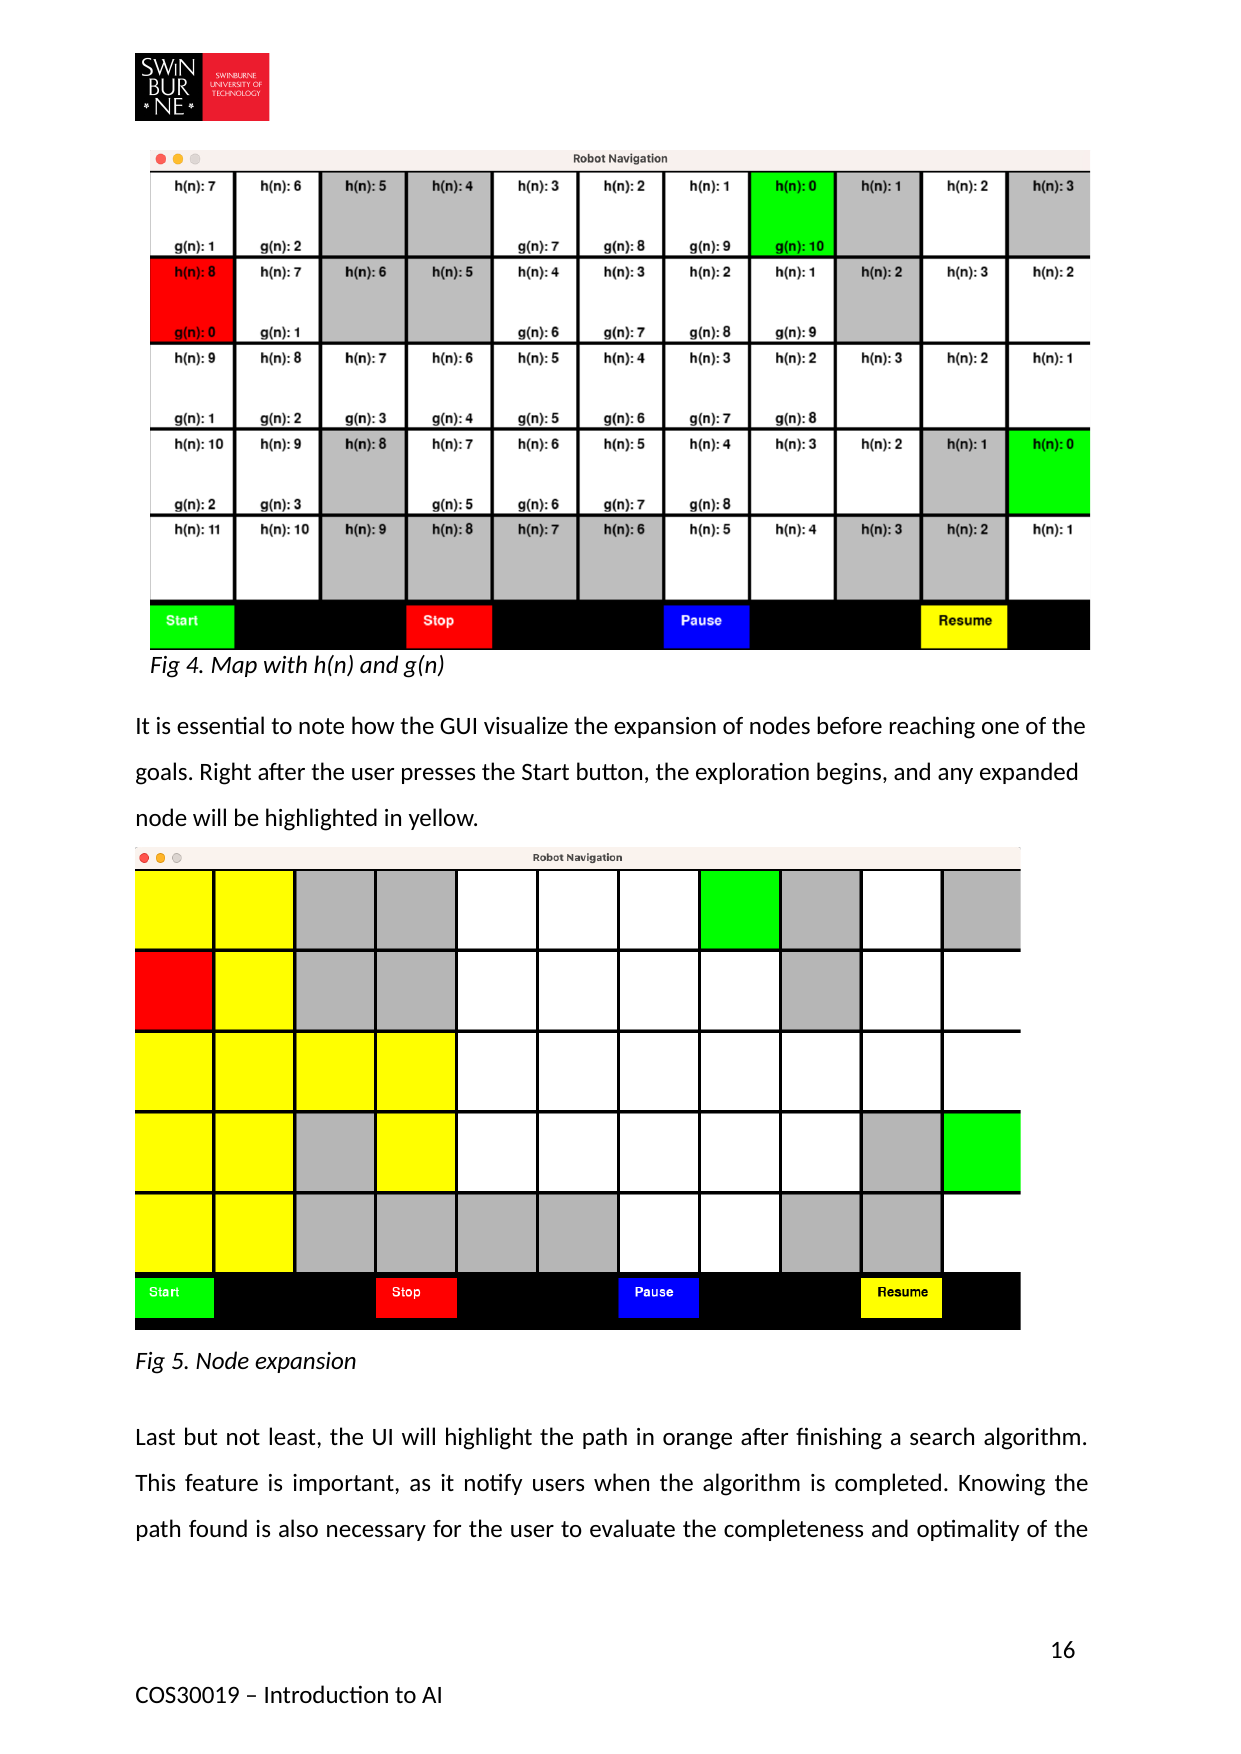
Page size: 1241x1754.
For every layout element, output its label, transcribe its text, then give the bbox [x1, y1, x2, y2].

text Fig 5. Node expansion [135, 1345, 1090, 1376]
text It is essential to note how the GUI visualize the expansion of nodes before reaching one of the goals. Right after the user presses the Start button, the exploration begins, and any expanded node will be highlighted in yellow. [135, 710, 1090, 832]
picture [150, 150, 1091, 650]
picture [135, 847, 1021, 1330]
text Fig 4. Map with h(n) and g(n) [150, 650, 1090, 680]
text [135, 1421, 1090, 1543]
picture [135, 53, 270, 121]
